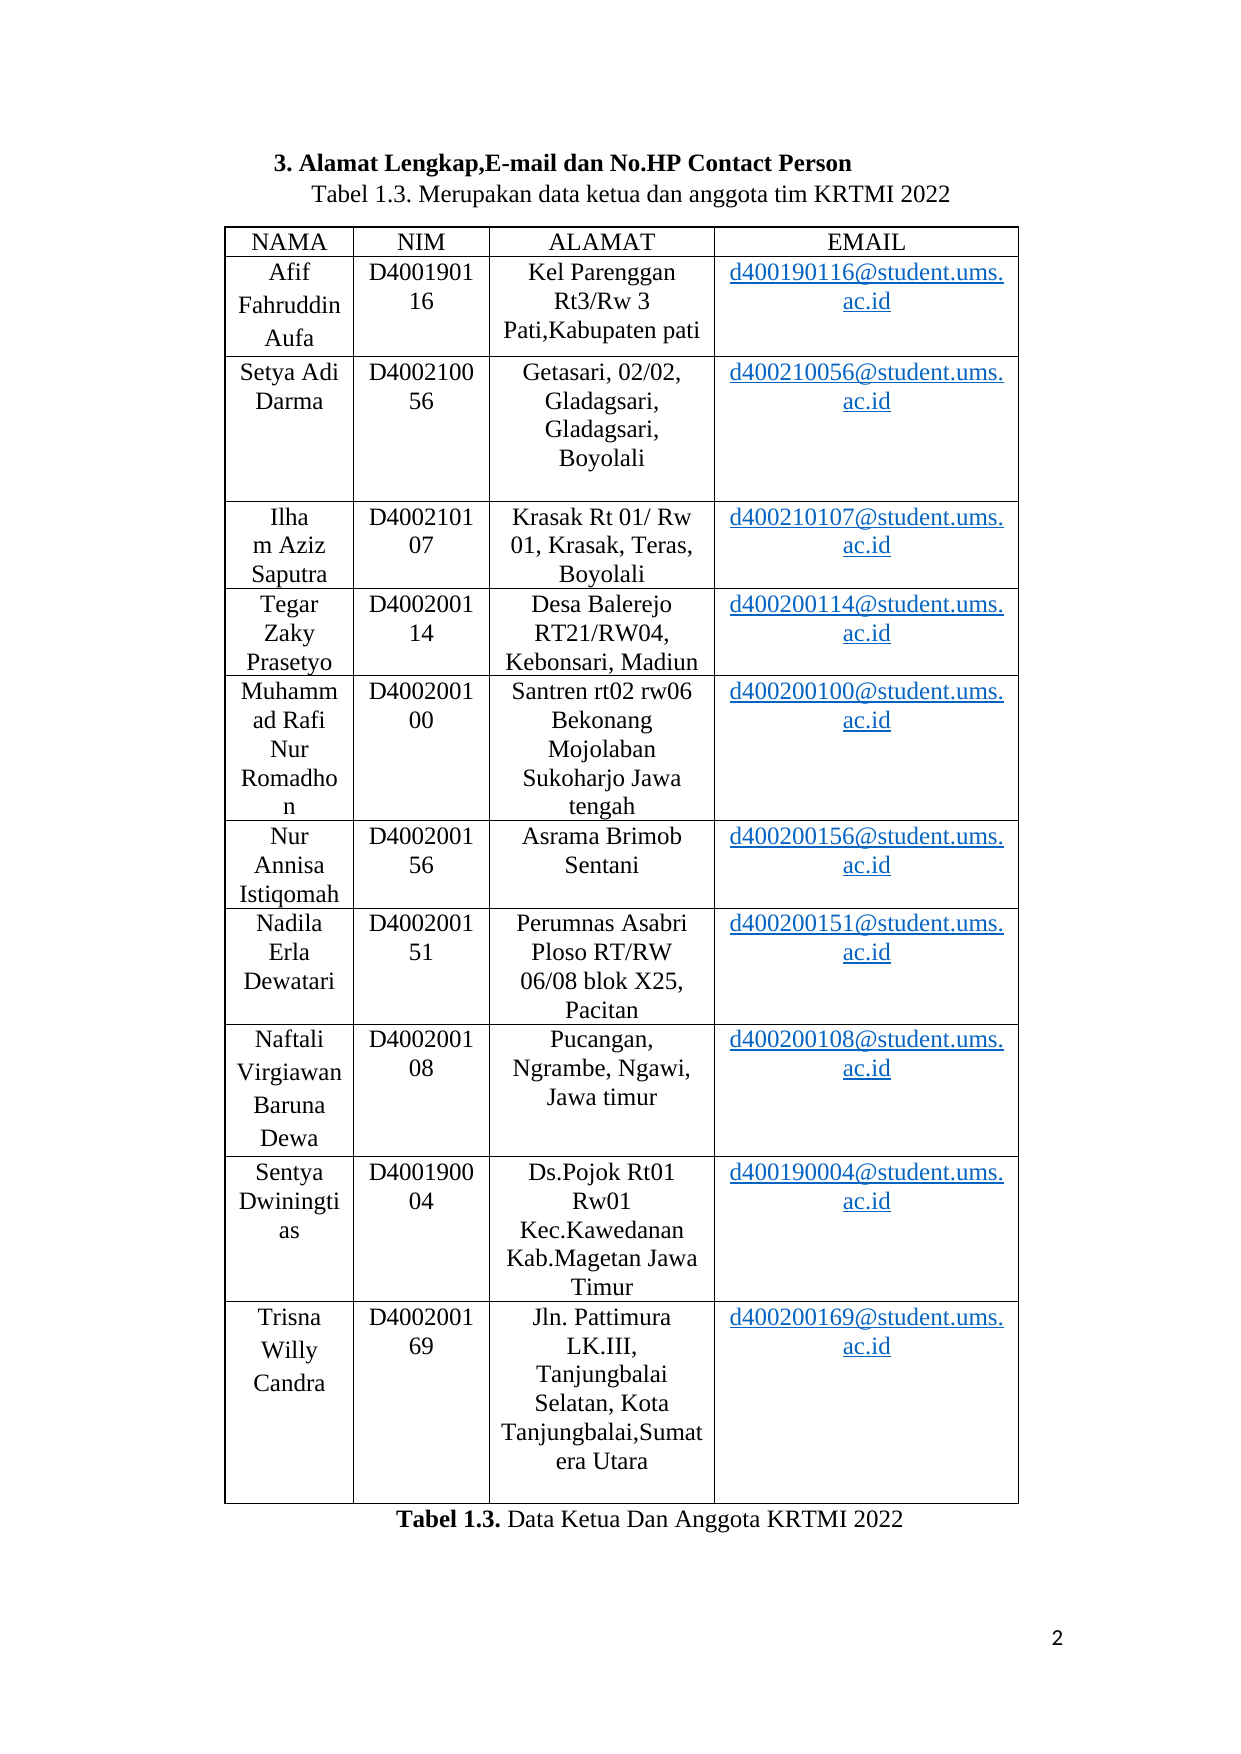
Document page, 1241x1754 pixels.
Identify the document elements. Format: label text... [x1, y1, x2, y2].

table_cell D400190004 [354, 1157, 489, 1301]
table_cell Pucangan, Ngrambe, Ngawi, Jawa timur [490, 1025, 714, 1156]
table_cell d400210107@student.ums.ac.id [715, 502, 1018, 588]
table_cell Ds.Pojok Rt01 Rw01 Kec.Kawedanan Kab.Magetan Jawa Timur [490, 1157, 714, 1301]
text Tabel 1.3. Data Ketua Dan Anggota KRTMI 2022 [236, 1504, 1063, 1533]
table_cell Nur Annisa Istiqomah [226, 821, 353, 907]
table_cell d400200114@student.ums.ac.id [715, 589, 1018, 675]
table_cell D400200169 [354, 1302, 489, 1503]
table_cell d400200151@student.ums.ac.id [715, 909, 1018, 1023]
table_cell Asrama Brimob Sentani [490, 821, 714, 907]
table_cell d400200169@student.ums.ac.id [715, 1302, 1018, 1503]
table_cell D400200108 [354, 1025, 489, 1156]
table_cell D400200151 [354, 909, 489, 1023]
table_cell d400190116@student.ums.ac.id [715, 257, 1018, 356]
table_cell D400210056 [354, 357, 489, 501]
table_cell Kel Parenggan Rt3/Rw 3 Pati,Kabupaten pati [490, 257, 714, 356]
table_cell D400200100 [354, 676, 489, 820]
table_cell Naftali Virgiawan Baruna Dewa [226, 1025, 353, 1156]
table_header NAMA [226, 228, 353, 256]
table_cell Perumnas Asabri Ploso RT/RW 06/08 blok X25, Pacitan [490, 909, 714, 1023]
table_cell d400200100@student.ums.ac.id [715, 676, 1018, 820]
table_cell Santren rt02 rw06 Bekonang Mojolaban Sukoharjo Jawa tengah [490, 676, 714, 820]
table_cell Desa Balerejo RT21/RW04, Kebonsari, Madiun [490, 589, 714, 675]
text Tabel 1.3. Merupakan data ketua dan anggota tim KRTMI 2022 [311, 179, 1063, 207]
table_cell D400210107 [354, 502, 489, 588]
table_header ALAMAT [490, 228, 714, 256]
table_cell Krasak Rt 01/ Rw 01, Krasak, Teras, Boyolali [490, 502, 714, 588]
table_cell d400190004@student.ums.ac.id [715, 1157, 1018, 1301]
table_cell Afif Fahruddin Aufa [226, 257, 353, 356]
table_cell D400190116 [354, 257, 489, 356]
subtitle 3. Alamat Lengkap,E-mail dan No.HP Contact Person [274, 148, 1063, 176]
table_cell Ilha m Aziz Saputra [226, 502, 353, 588]
table_cell Sentya Dwiningtias [226, 1157, 353, 1301]
table_cell D400200156 [354, 821, 489, 907]
table_cell d400200156@student.ums.ac.id [715, 821, 1018, 907]
table_cell Muhammad Rafi Nur Romadhon [226, 676, 353, 820]
table_header NIM [354, 228, 489, 256]
table_cell Tegar Zaky Prasetyo [226, 589, 353, 675]
table_cell Setya Adi Darma [226, 357, 353, 501]
table_cell Nadila Erla Dewatari [226, 909, 353, 1023]
table_cell d400210056@student.ums.ac.id [715, 357, 1018, 501]
table_cell Jln. Pattimura LK.III, Tanjungbalai Selatan, Kota Tanjungbalai,Sumatera Utara [490, 1302, 714, 1503]
table_cell Getasari, 02/02, Gladagsari, Gladagsari, Boyolali [490, 357, 714, 501]
table_cell d400200108@student.ums.ac.id [715, 1025, 1018, 1156]
table_cell Trisna Willy Candra [226, 1302, 353, 1503]
table_header EMAIL [715, 228, 1018, 256]
table_cell D400200114 [354, 589, 489, 675]
